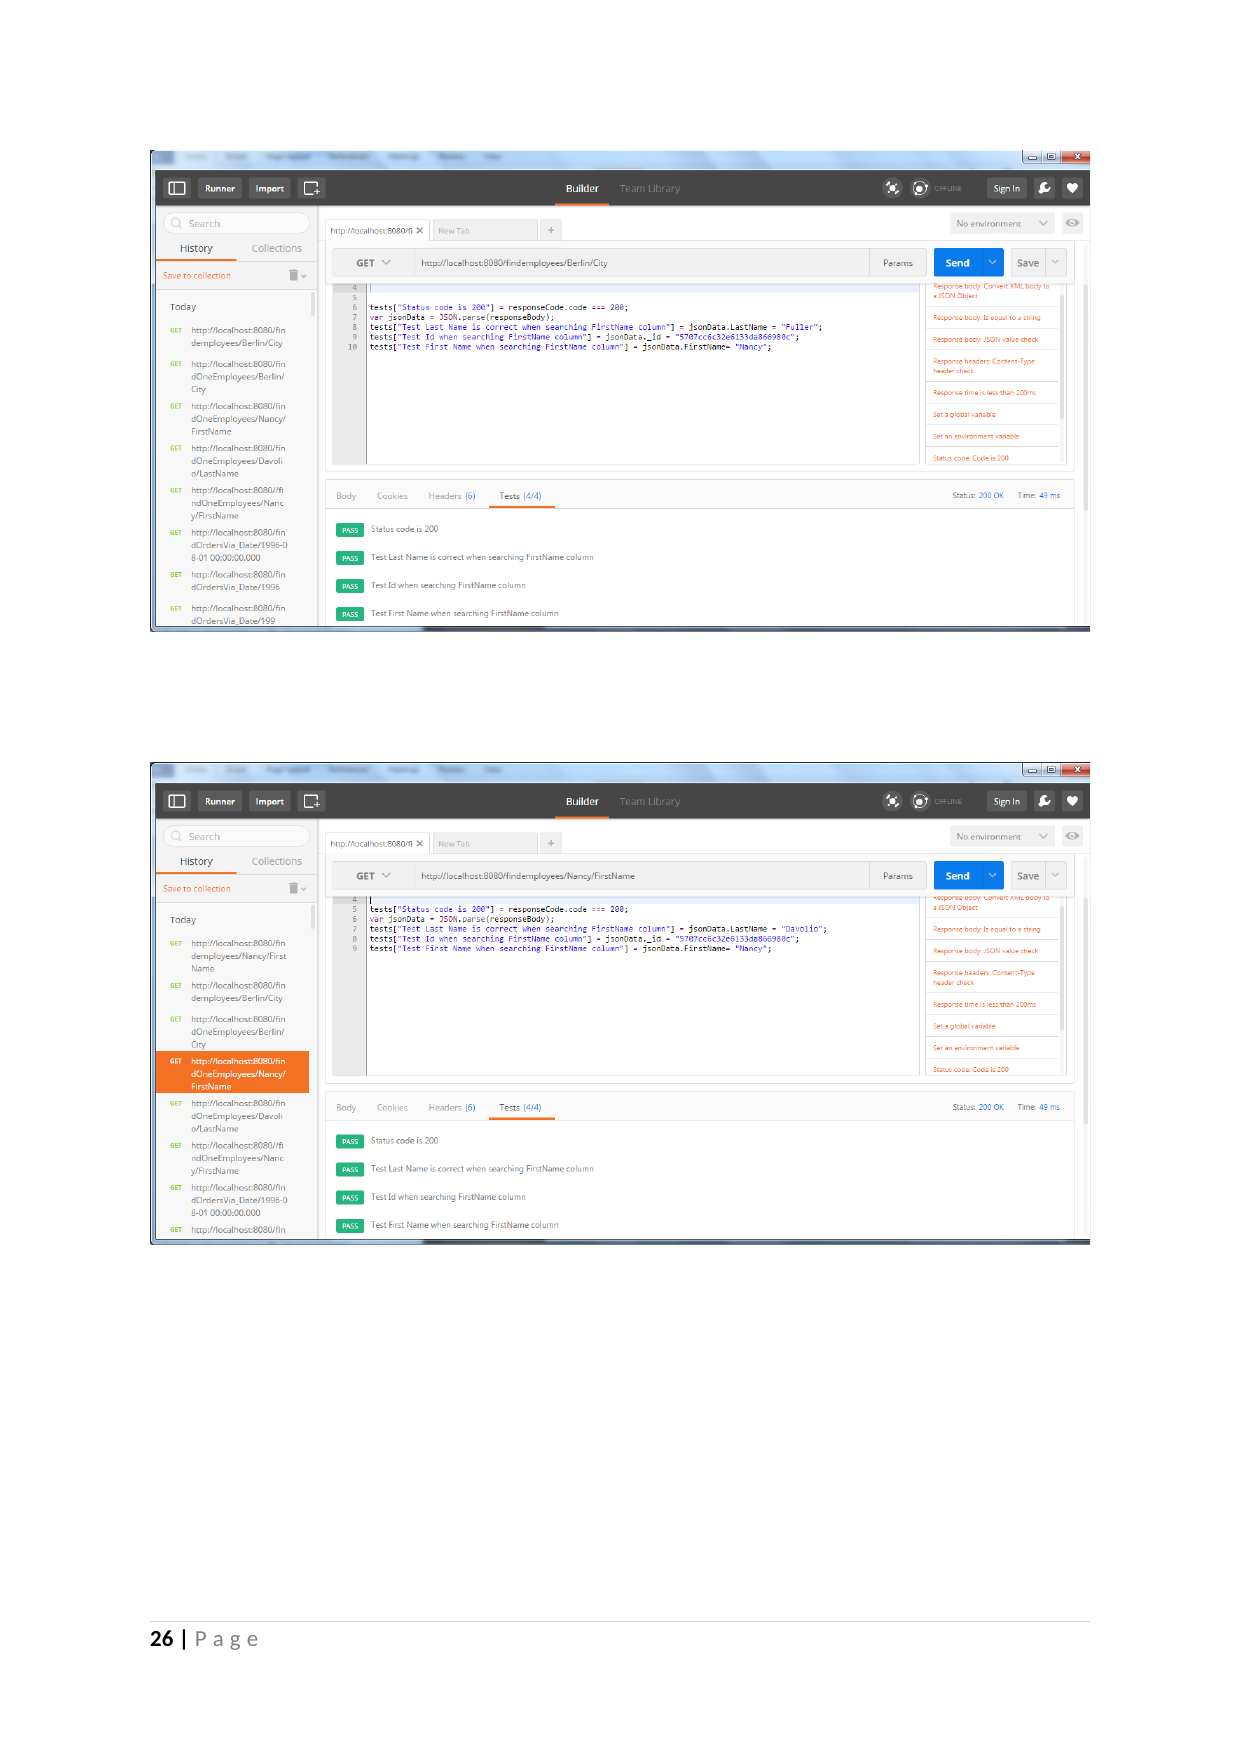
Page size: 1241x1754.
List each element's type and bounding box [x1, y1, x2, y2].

picture [150, 150, 1091, 632]
picture [150, 762, 1091, 1245]
